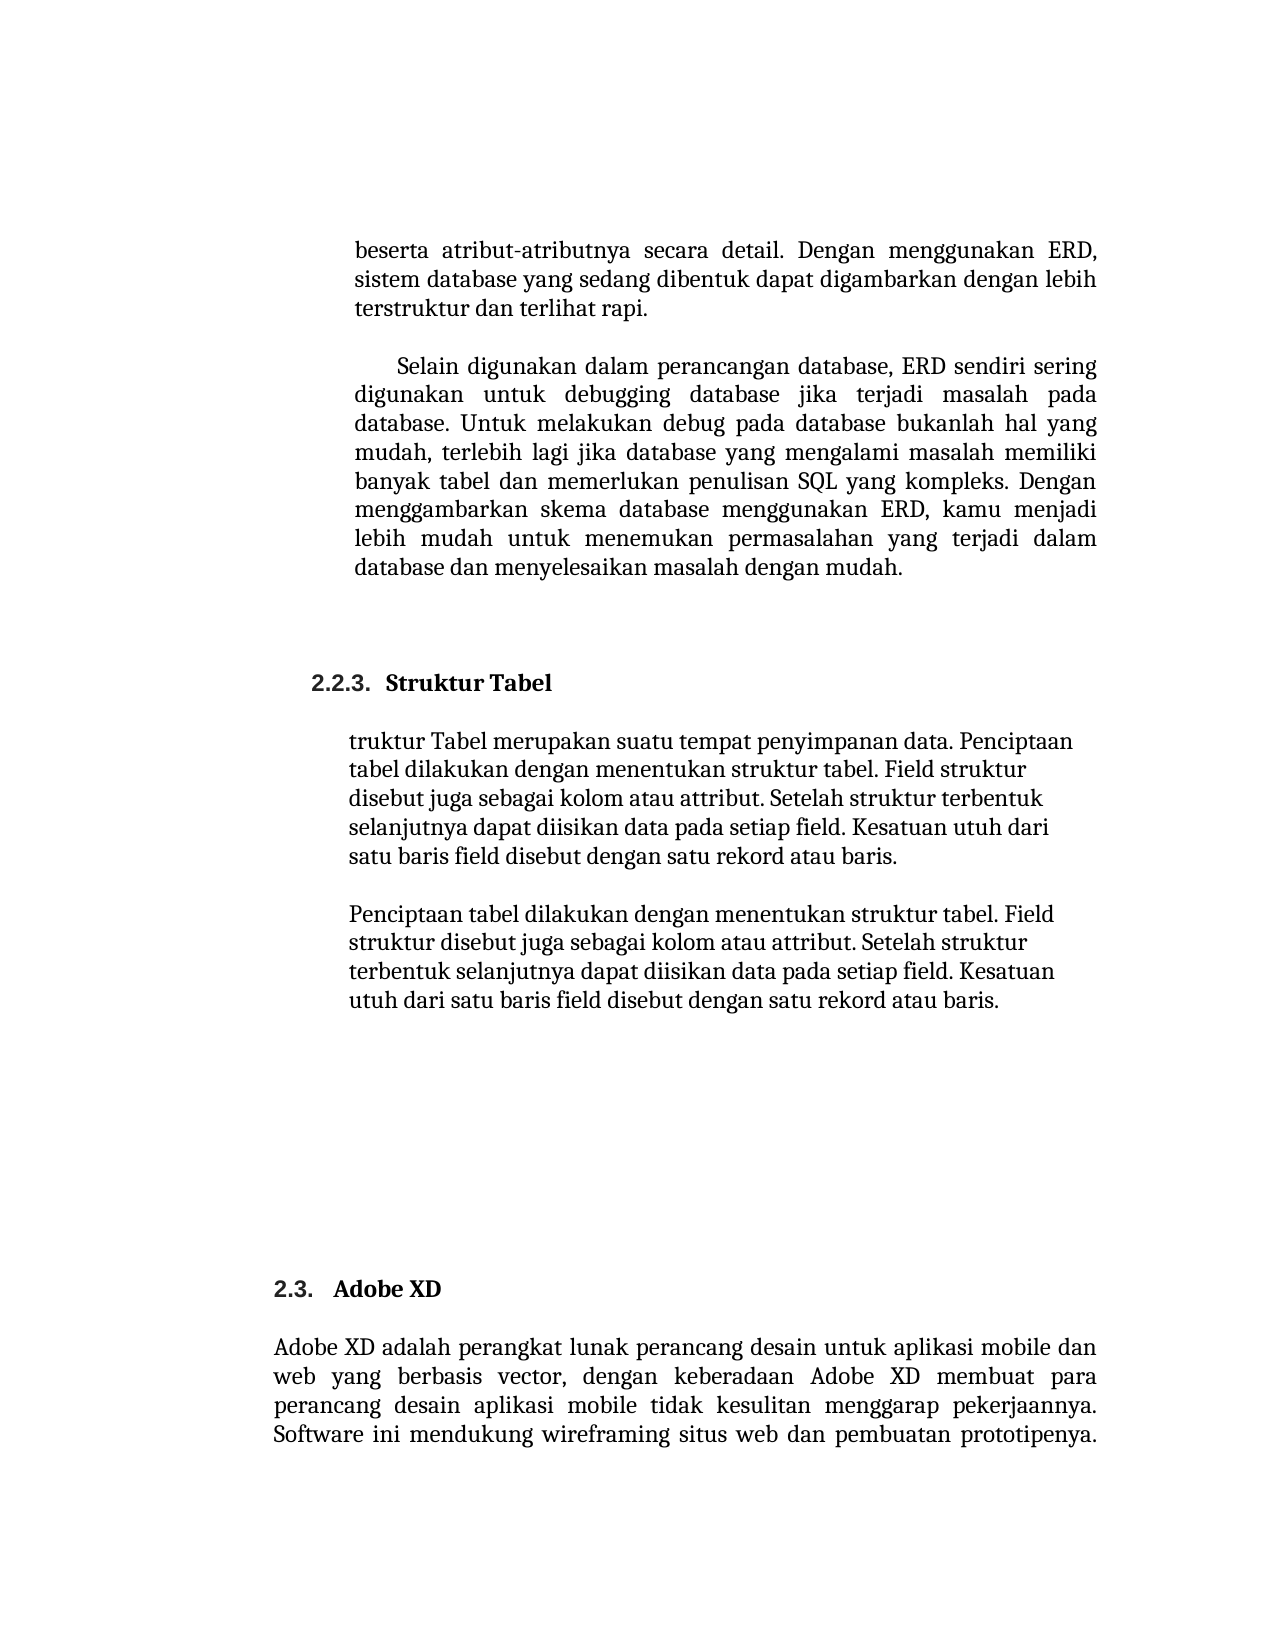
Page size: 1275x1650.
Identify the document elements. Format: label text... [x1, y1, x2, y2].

text truktur Tabel merupakan suatu tempat penyimpanan data. Penciptaan tabel dilakukan dengan menentukan struktur tabel. Field struktur disebut juga sebagai kolom atau attribut. Setelah struktur terbentuk selanjutnya dapat diisikan data pada setiap field. Kesatuan utuh dari satu baris field disebut dengan satu rekord atau baris. [349, 727, 1098, 870]
text Selain digunakan dalam perancangan database, ERD sendiri sering digunakan untuk debugging database jika terjadi masalah pada database. Untuk melakukan debug pada database bukanlah hal yang mudah, terlebih lagi jika database yang mengalami masalah memiliki banyak tabel dan memerlukan penulisan SQL yang kompleks. Dengan menggambarkan skema database menggunakan ERD, kamu menjadi lebih mudah untuk menemukan permasalahan yang terjadi dalam database dan menyelesaikan masalah dengan mudah. [354, 352, 1098, 582]
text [274, 1333, 1098, 1448]
list Struktur Tabel [311, 669, 1098, 697]
list Adobe XD [274, 1275, 1098, 1304]
text Penciptaan tabel dilakukan dengan menentukan struktur tabel. Field struktur disebut juga sebagai kolom atau attribut. Setelah struktur terbentuk selanjutnya dapat diisikan data pada setiap field. Kesatuan utuh dari satu baris field disebut dengan satu rekord atau baris. [349, 899, 1098, 1014]
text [354, 236, 1098, 322]
